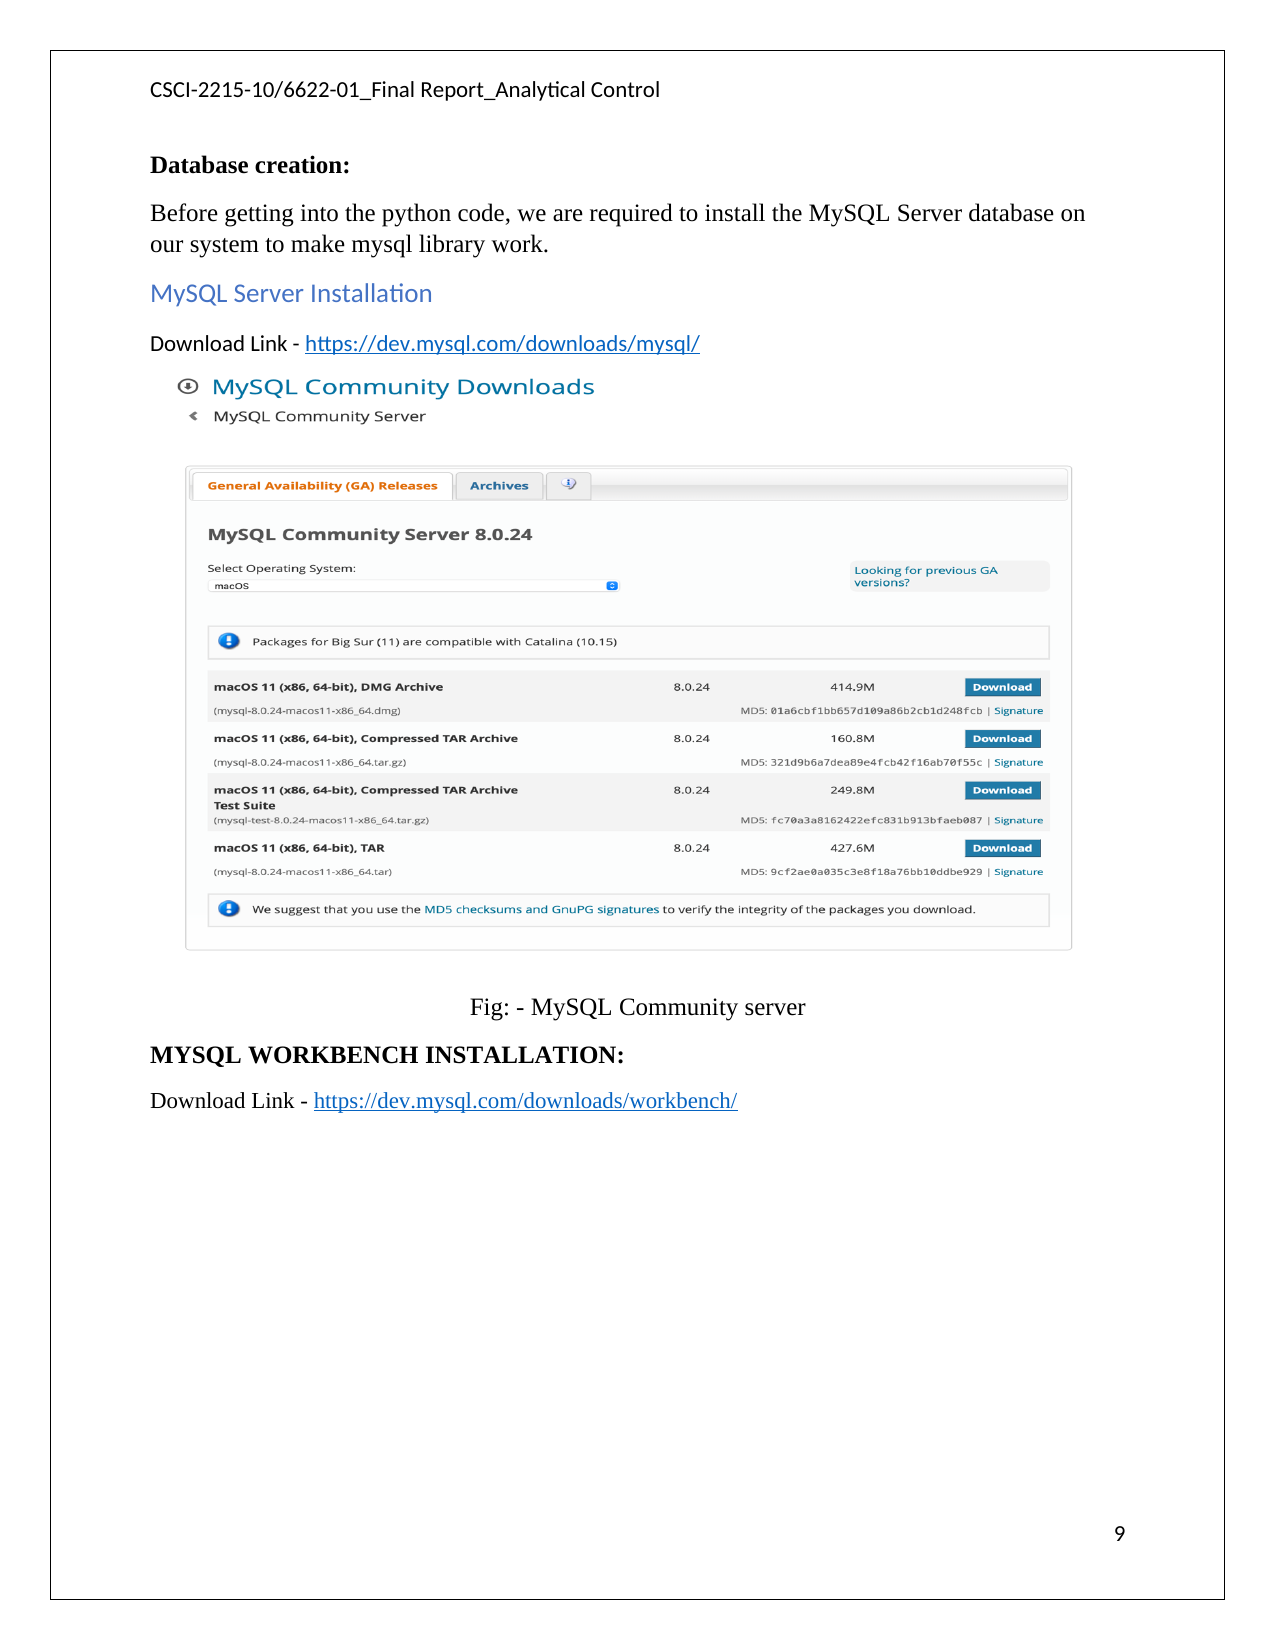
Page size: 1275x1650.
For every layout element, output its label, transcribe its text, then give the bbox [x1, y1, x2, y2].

text MYSQL WORKBENCH INSTALLATION: [150, 1040, 1125, 1068]
text Before getting into the python code, we are required to install the MySQL Server database on our system to make mysql library work. [150, 198, 1125, 257]
picture [150, 375, 1125, 974]
text Download Link - https://dev.mysql.com/downloads/mysql/ [150, 329, 1125, 357]
text Database creation: [150, 150, 1125, 179]
text MySQL Server Installation [150, 276, 1125, 309]
text Download Link - https://dev.mysql.com/downloads/workbench/ [150, 1087, 1125, 1114]
text Fig: - MySQL Community server [150, 992, 1125, 1021]
